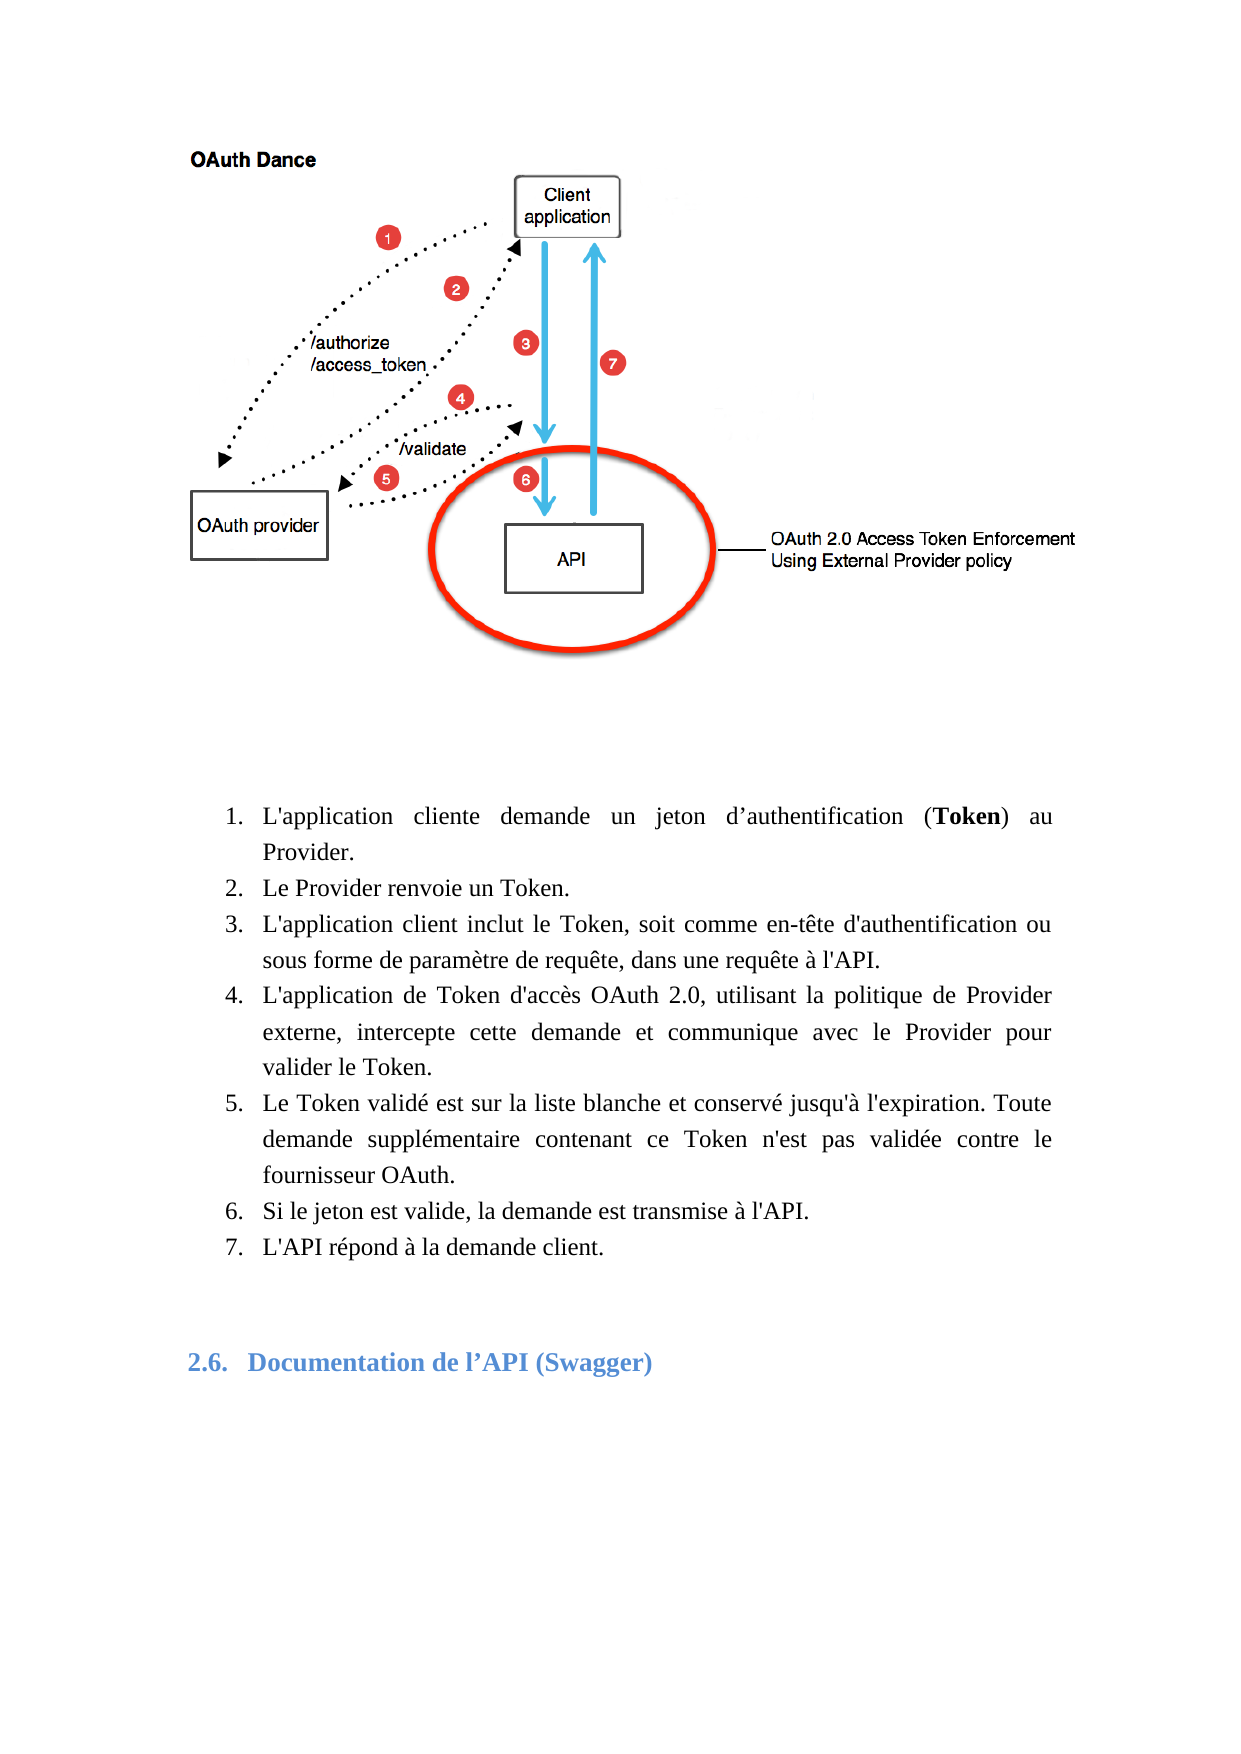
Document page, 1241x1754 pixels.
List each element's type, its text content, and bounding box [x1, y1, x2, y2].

list L'application de Token d'accès OAuth 2.0, utilisant la politique de Provider externe, intercepte cette demande et communique avec le Provider pour valider le Token. [225, 981, 1053, 1081]
subtitle Documentation de l’API (Swagger) [187, 1346, 1053, 1377]
list L'application cliente demande un jeton d’authentification (Token) au Provider. [225, 801, 1053, 866]
list Le Token validé est sur la liste blanche et conservé jusqu'à l'expiration. Toute demande supplémentaire contenant ce Token n'est pas validée contre le fournisseur OAuth. [225, 1088, 1053, 1189]
picture [187, 150, 1078, 660]
list Si le jeton est valide, la demande est transmise à l'API. [225, 1196, 1053, 1225]
list L'API répond à la demande client. [225, 1232, 1053, 1261]
list L'application client inclut le Token, soit comme en-tête d'authentification ou sous forme de paramètre de requête, dans une requête à l'API. [225, 909, 1053, 973]
list Le Provider renvoie un Token. [225, 873, 1053, 902]
